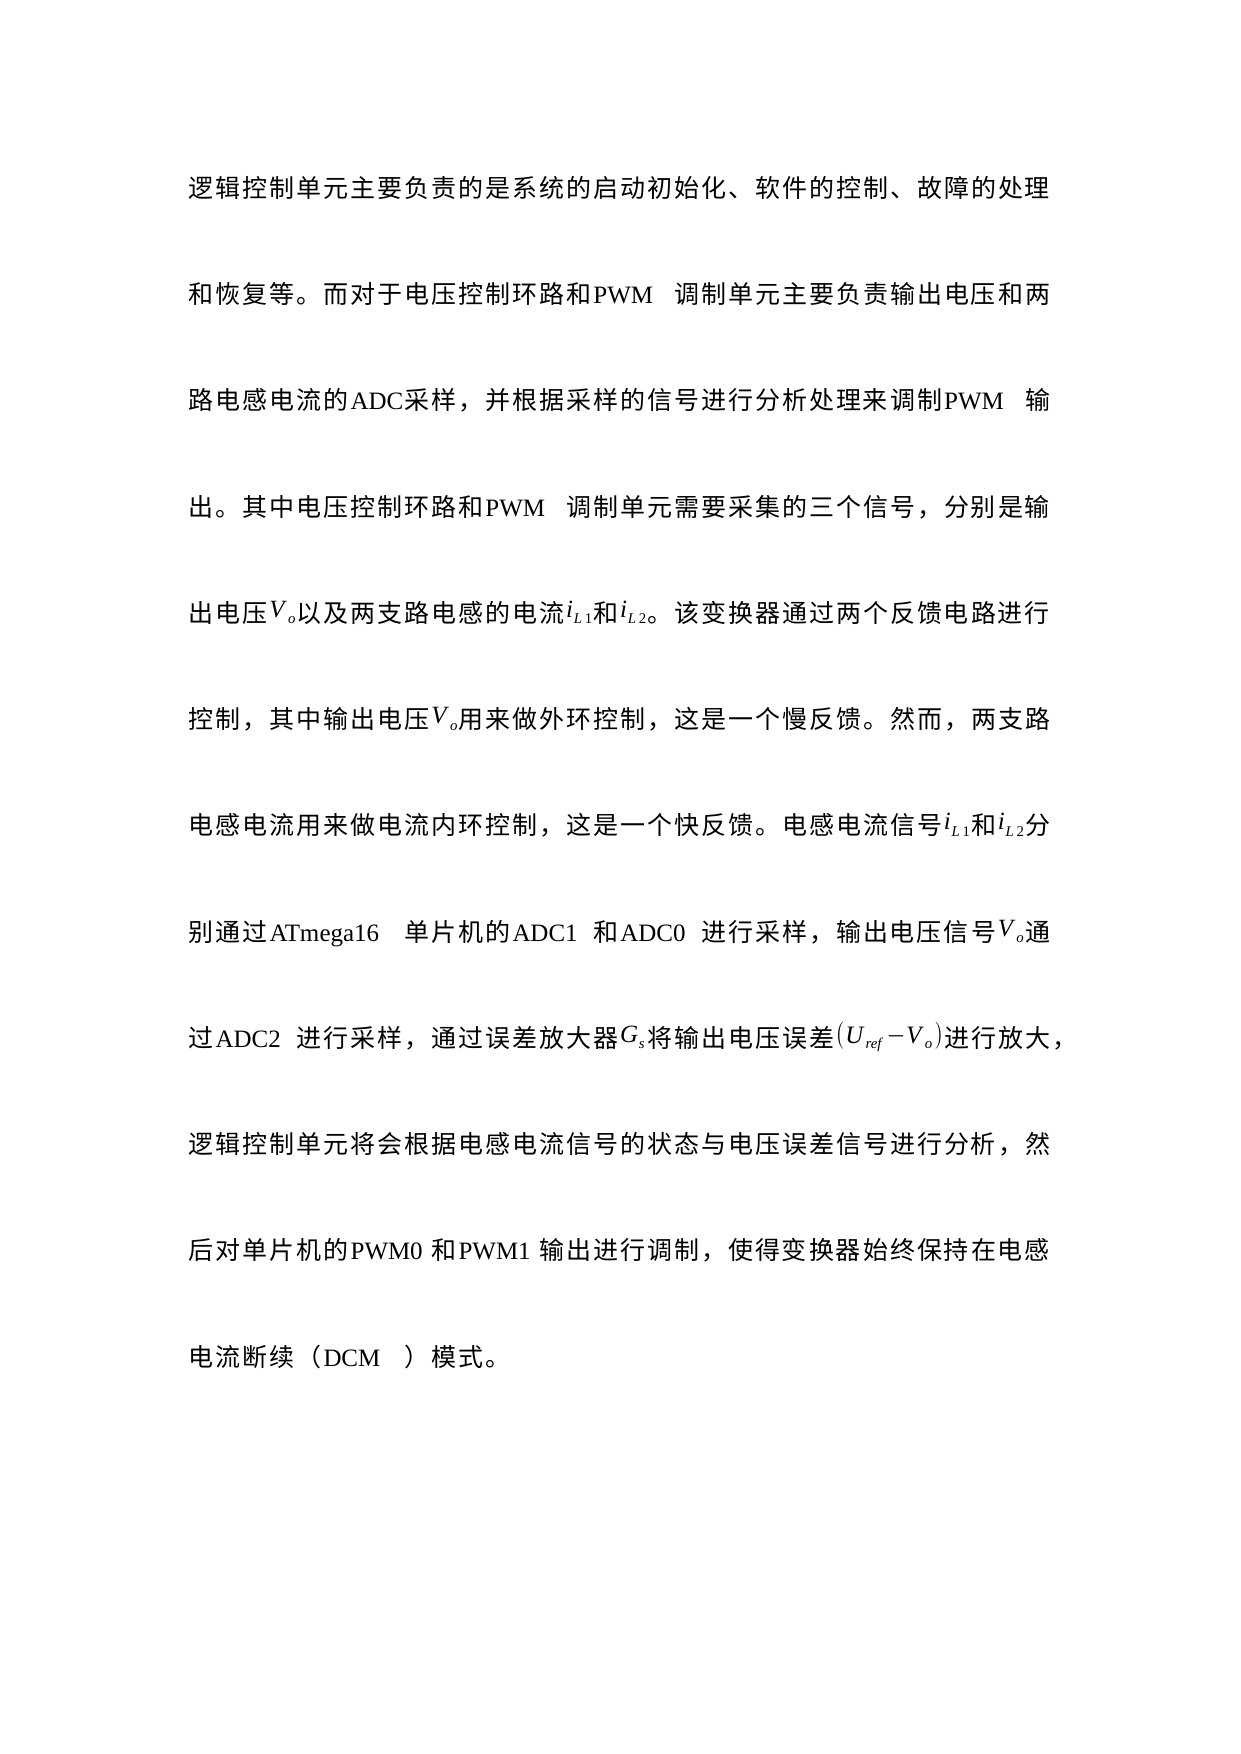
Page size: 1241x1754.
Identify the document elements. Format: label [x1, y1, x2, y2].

text [188, 151, 1052, 1391]
